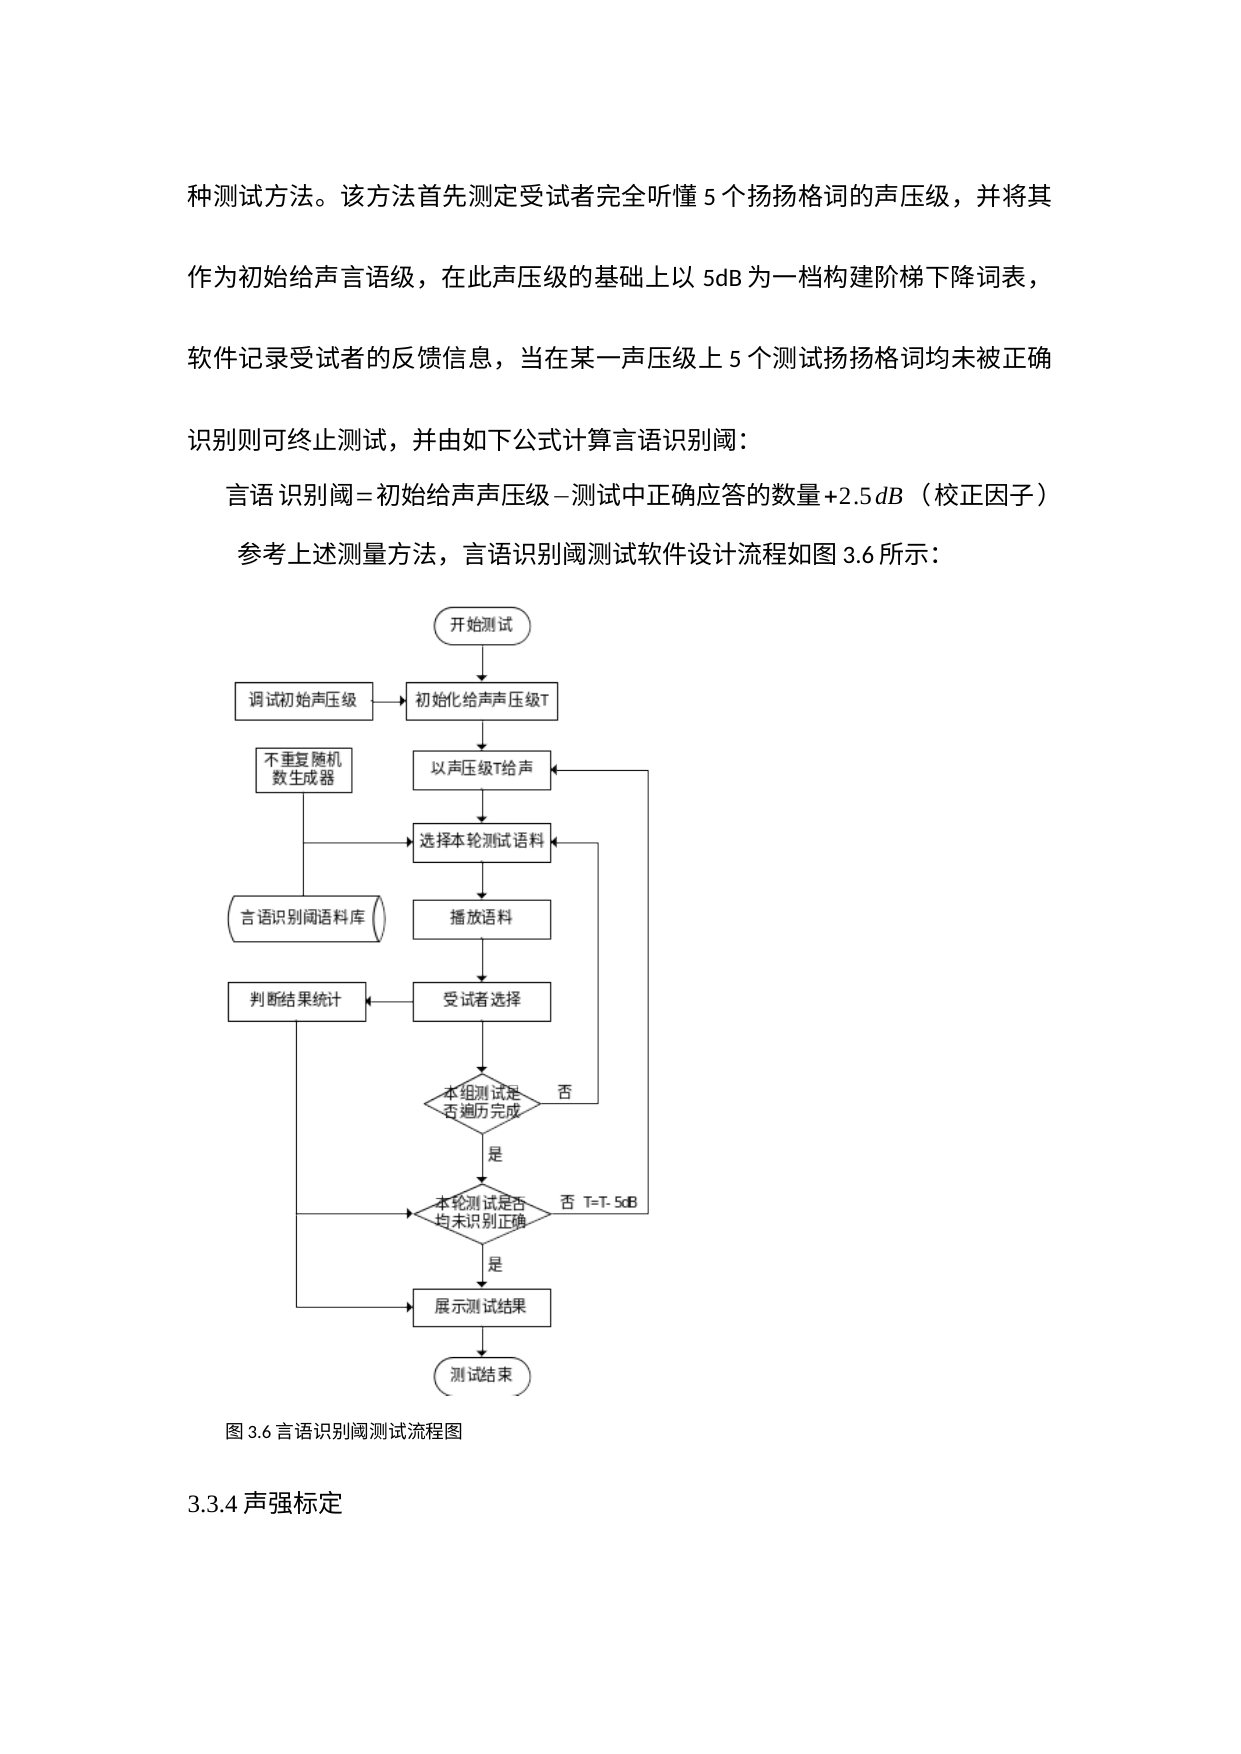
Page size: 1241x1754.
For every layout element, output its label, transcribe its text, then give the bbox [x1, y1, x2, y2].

text 参考上述测量方法，言语识别阈测试软件设计流程如图3.6所示： [187, 520, 1053, 585]
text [187, 162, 1053, 471]
list 声强标定 [187, 1469, 1053, 1534]
text 图3.6 言语识别阈测试流程图 [187, 1414, 1053, 1447]
